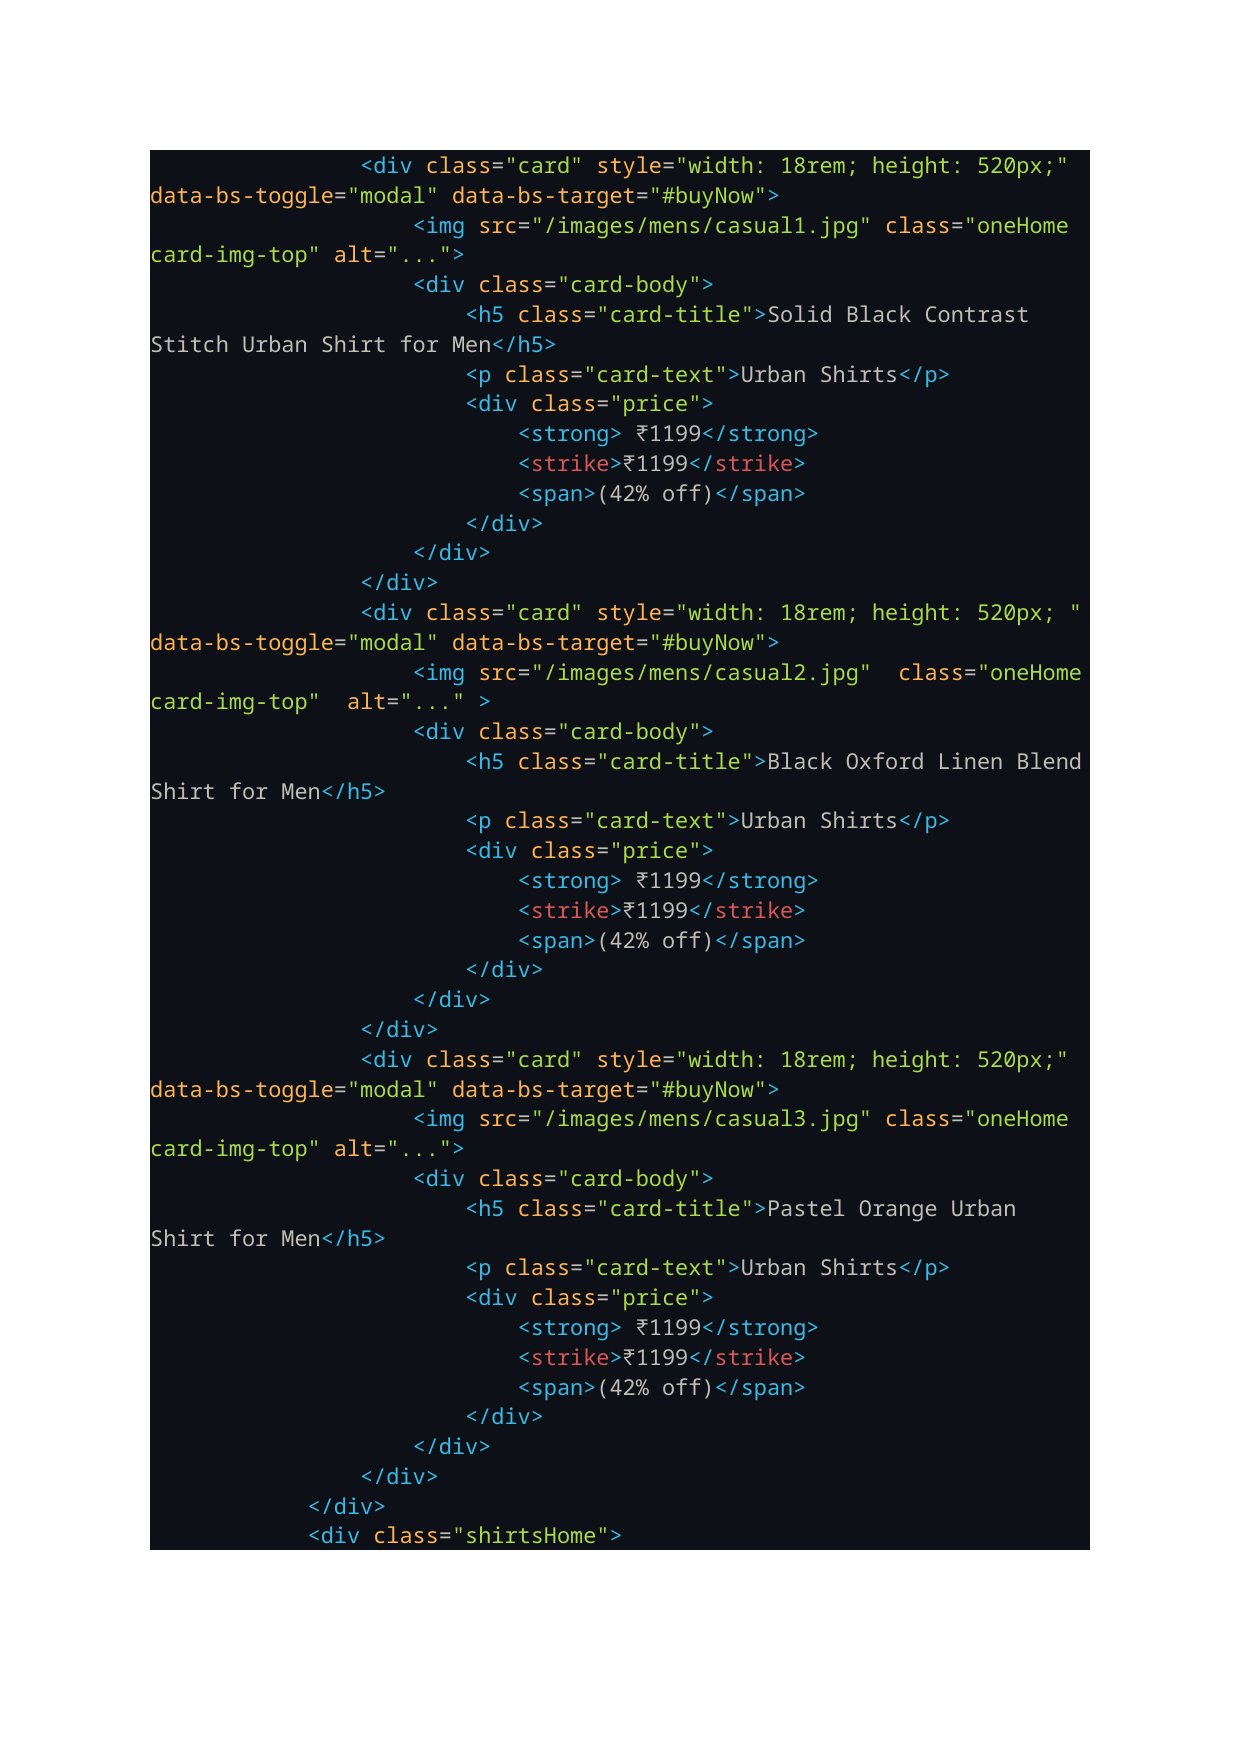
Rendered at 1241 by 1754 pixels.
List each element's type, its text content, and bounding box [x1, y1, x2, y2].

text <p class="card-text">Urban Shirts</p> [150, 805, 1090, 835]
text <span>(42% off)</span> [150, 478, 1090, 507]
text <img src="/images/mens/casual3.jpg" class="oneHome card-img-top" alt="..."> [150, 1103, 1090, 1163]
text <h5 class="card-title">Solid Black Contrast Stitch Urban Shirt for Men</h5> [150, 299, 1090, 358]
text </div> [150, 507, 1090, 537]
text <strong> ₹1199</strong> [150, 1312, 1090, 1342]
text <img src="/images/mens/casual2.jpg" class="oneHome card-img-top" alt="..." > [150, 656, 1090, 716]
text <div class="card" style="width: 18rem; height: 520px;" data-bs-toggle="modal" data-bs-target="#buyNow"> [150, 1044, 1090, 1103]
text <div class="card" style="width: 18rem; height: 520px; " data-bs-toggle="modal" data-bs-target="#buyNow"> [150, 597, 1090, 656]
text </div> [150, 1401, 1090, 1431]
text </div> [150, 567, 1090, 597]
text <p class="card-text">Urban Shirts</p> [150, 1252, 1090, 1282]
text </div> [150, 1431, 1090, 1461]
text </div> [150, 954, 1090, 984]
text <strong> ₹1199</strong> [150, 418, 1090, 448]
text <span>(42% off)</span> [150, 924, 1090, 954]
text <div class="card" style="width: 18rem; height: 520px;" data-bs-toggle="modal" data-bs-target="#buyNow"> [150, 150, 1090, 209]
text <div class="shirtsHome"> [150, 1520, 1090, 1550]
text <h5 class="card-title">Pastel Orange Urban Shirt for Men</h5> [150, 1193, 1090, 1252]
text </div> [150, 1461, 1090, 1491]
text <div class="price"> [150, 1282, 1090, 1312]
text <strike>₹1199</strike> [150, 1342, 1090, 1371]
text <div class="card-body"> [150, 269, 1090, 299]
text <div class="price"> [150, 388, 1090, 418]
text <div class="card-body"> [150, 716, 1090, 746]
text <strike>₹1199</strike> [150, 448, 1090, 478]
text <p class="card-text">Urban Shirts</p> [150, 358, 1090, 388]
text <strike>₹1199</strike> [150, 895, 1090, 924]
text <div class="price"> [150, 835, 1090, 865]
text <strong> ₹1199</strong> [150, 865, 1090, 895]
text </div> [150, 984, 1090, 1014]
text </div> [150, 537, 1090, 567]
text </div> [150, 1491, 1090, 1520]
text </div> [150, 1014, 1090, 1044]
text <div class="card-body"> [150, 1163, 1090, 1193]
text <img src="/images/mens/casual1.jpg" class="oneHome card-img-top" alt="..."> [150, 209, 1090, 269]
text <h5 class="card-title">Black Oxford Linen Blend Shirt for Men</h5> [150, 746, 1090, 805]
text <span>(42% off)</span> [150, 1371, 1090, 1401]
